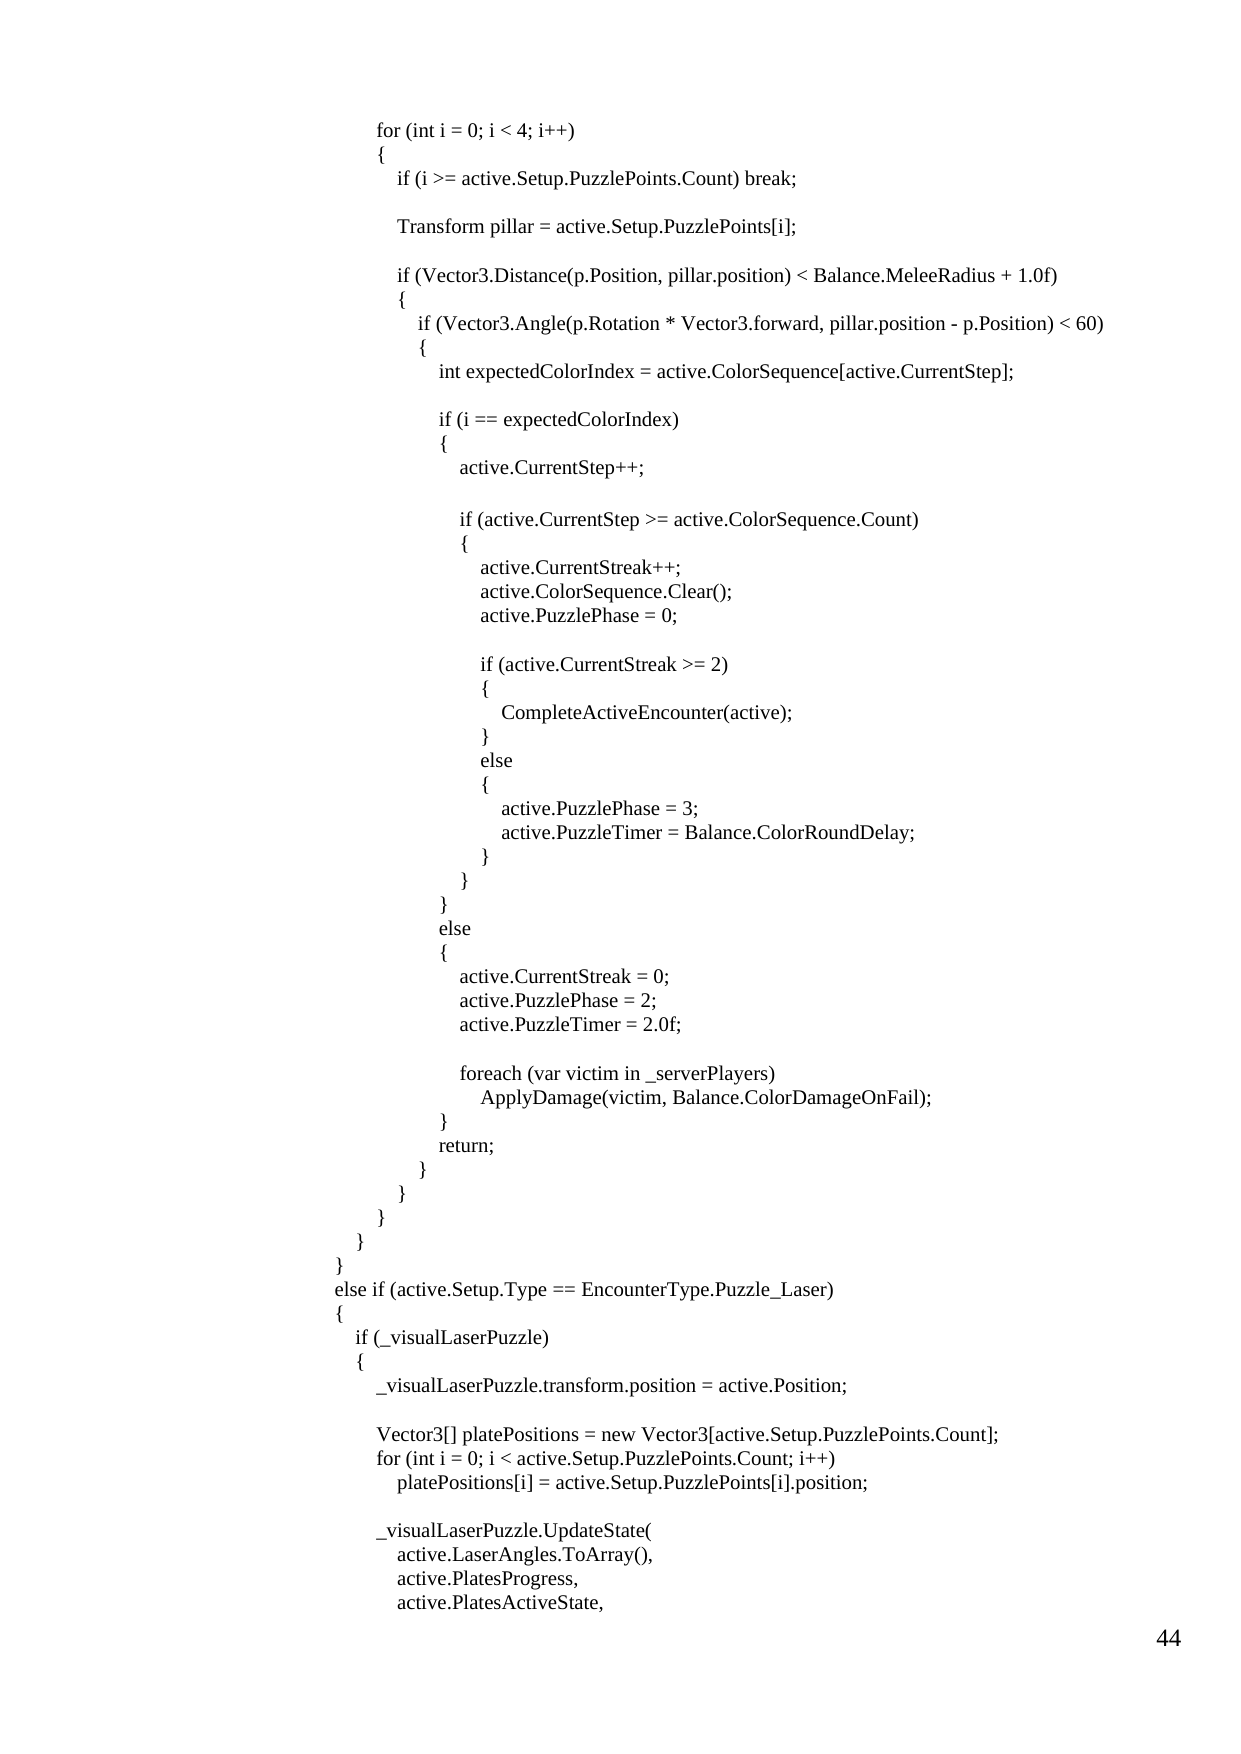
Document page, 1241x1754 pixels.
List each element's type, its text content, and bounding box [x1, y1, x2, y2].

text } [177, 1229, 1181, 1253]
text if (i == expectedColorIndex) [177, 407, 1181, 431]
text } [177, 868, 1181, 892]
text { [177, 287, 1181, 311]
text active.PuzzlePhase = 2; [177, 988, 1181, 1012]
text if (active.CurrentStreak >= 2) [177, 651, 1181, 676]
text active.LaserAngles.ToArray(), [177, 1542, 1181, 1566]
text if (active.CurrentStep >= active.ColorSequence.Count) [177, 507, 1181, 531]
text } [177, 1109, 1181, 1133]
text { [177, 431, 1181, 455]
text foreach (var victim in _serverPlayers) [177, 1061, 1181, 1084]
text else [177, 748, 1181, 772]
text active.PuzzleTimer = Balance.ColorRoundDelay; [177, 820, 1181, 844]
text active.PuzzleTimer = 2.0f; [177, 1012, 1181, 1036]
text { [177, 940, 1181, 964]
text else if (active.Setup.Type == EncounterType.Puzzle_Laser) [177, 1277, 1181, 1301]
text return; [177, 1133, 1181, 1157]
text { [177, 1349, 1181, 1373]
text CompleteActiveEncounter(active); [177, 699, 1181, 724]
text active.CurrentStreak = 0; [177, 964, 1181, 988]
text active.PuzzlePhase = 3; [177, 796, 1181, 820]
text else [177, 916, 1181, 940]
text for (int i = 0; i < active.Setup.PuzzlePoints.Count; i++) [177, 1446, 1181, 1469]
text { [177, 335, 1181, 359]
text active.CurrentStep++; [177, 455, 1181, 479]
text { [177, 772, 1181, 796]
text _visualLaserPuzzle.UpdateState( [177, 1518, 1181, 1542]
text active.PlatesProgress, [177, 1566, 1181, 1590]
text } [177, 844, 1181, 868]
text for (int i = 0; i < 4; i++) [177, 118, 1181, 142]
text } [177, 1205, 1181, 1229]
text _visualLaserPuzzle.transform.position = active.Position; [177, 1373, 1181, 1397]
text { [177, 676, 1181, 699]
text active.PuzzlePhase = 0; [177, 603, 1181, 627]
text platePositions[i] = active.Setup.PuzzlePoints[i].position; [177, 1469, 1181, 1494]
text } [177, 892, 1181, 916]
text } [177, 1253, 1181, 1277]
text if (Vector3.Angle(p.Rotation * Vector3.forward, pillar.position - p.Position) < 60) [177, 311, 1181, 335]
text if (_visualLaserPuzzle) [177, 1325, 1181, 1349]
text } [177, 1157, 1181, 1181]
text } [177, 1181, 1181, 1205]
text int expectedColorIndex = active.ColorSequence[active.CurrentStep]; [177, 359, 1181, 383]
text { [177, 1301, 1181, 1325]
text active.PlatesActiveState, [177, 1590, 1181, 1614]
text Vector3[] platePositions = new Vector3[active.Setup.PuzzlePoints.Count]; [177, 1421, 1181, 1446]
text if (Vector3.Distance(p.Position, pillar.position) < Balance.MeleeRadius + 1.0f) [177, 262, 1181, 287]
text if (i >= active.Setup.PuzzlePoints.Count) break; [177, 166, 1181, 190]
text Transform pillar = active.Setup.PuzzlePoints[i]; [177, 214, 1181, 238]
text active.CurrentStreak++; [177, 555, 1181, 579]
text ApplyDamage(victim, Balance.ColorDamageOnFail); [177, 1084, 1181, 1109]
text { [177, 142, 1181, 166]
text } [177, 724, 1181, 748]
text { [177, 531, 1181, 555]
text active.ColorSequence.Clear(); [177, 579, 1181, 603]
